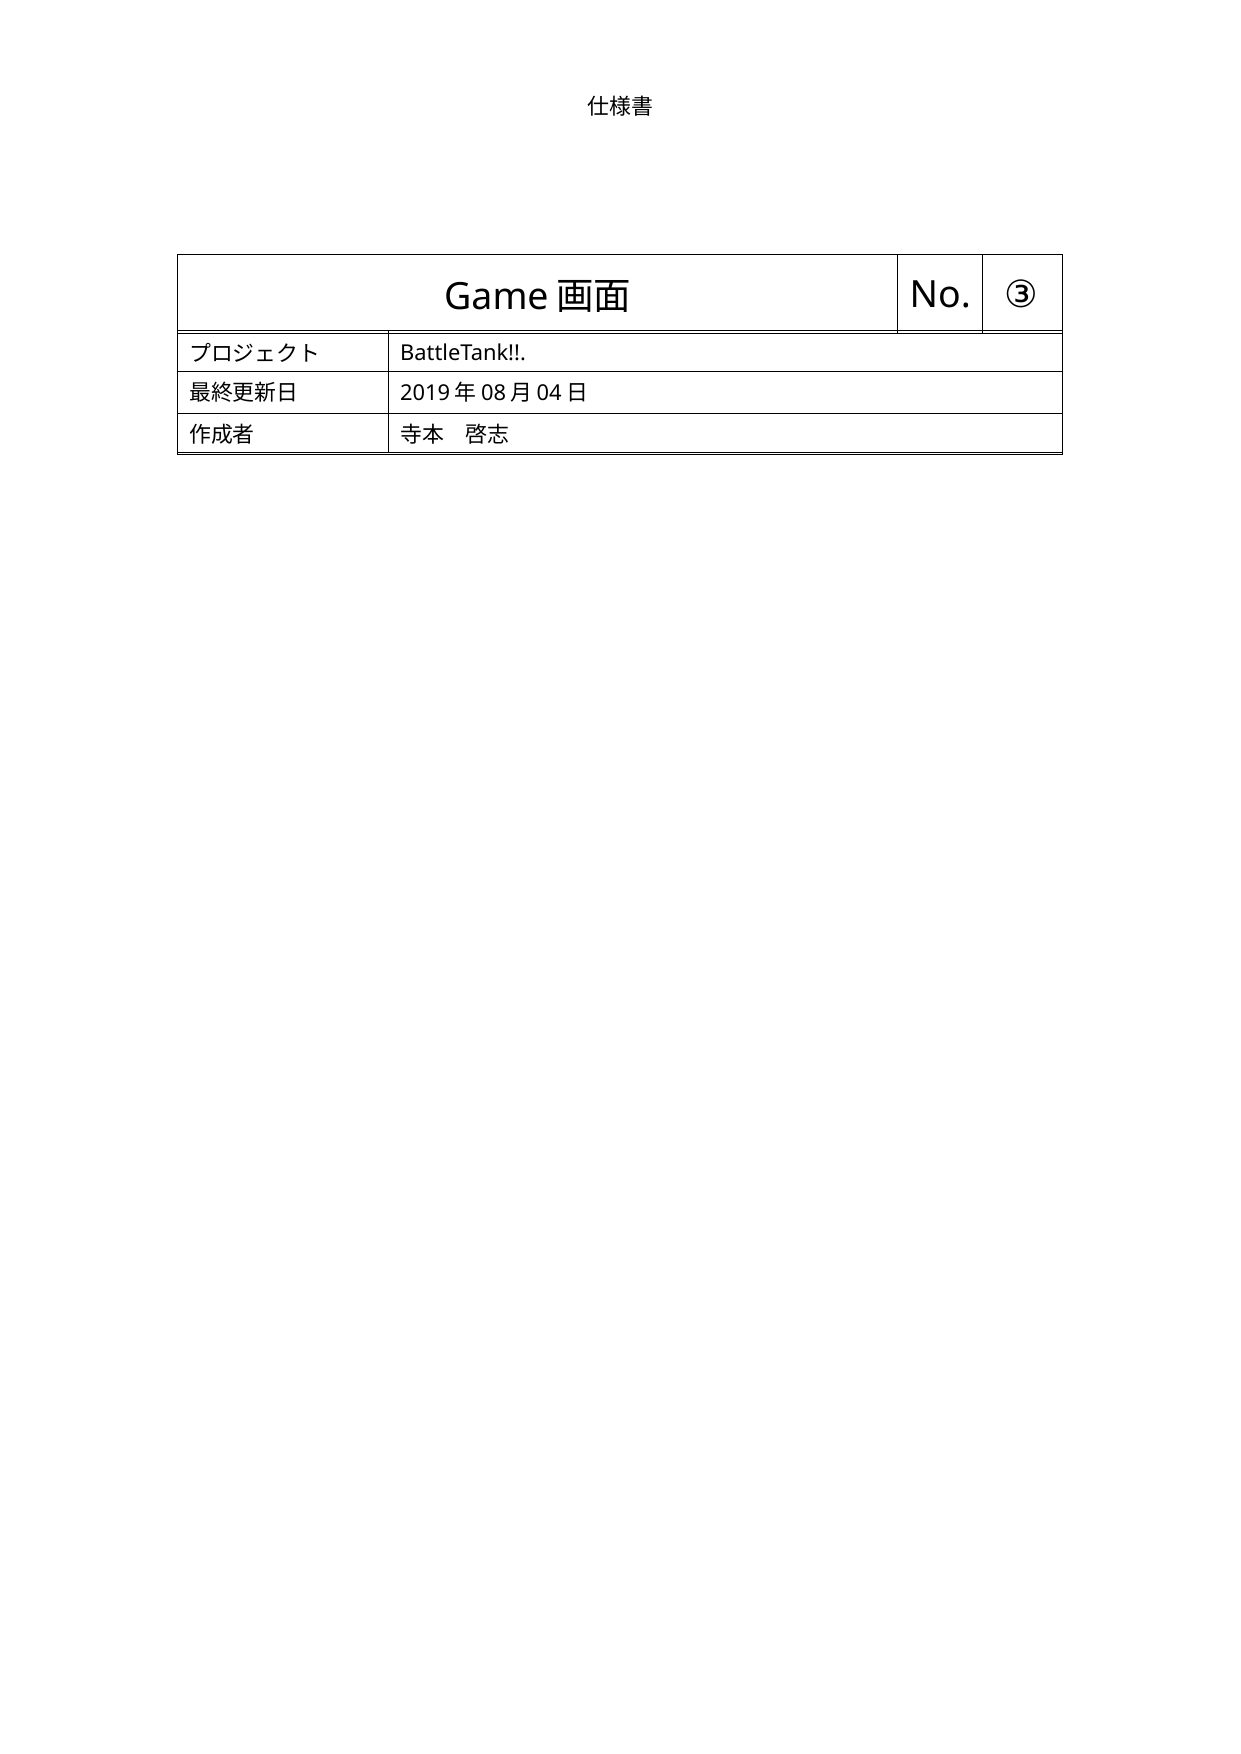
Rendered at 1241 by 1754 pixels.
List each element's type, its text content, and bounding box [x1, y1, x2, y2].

table_cell BattleTank!!. [389, 334, 1062, 371]
table_cell 作成者 [178, 414, 388, 452]
table_header Game画面 [178, 255, 897, 330]
table_cell 最終更新日 [178, 372, 388, 413]
table_header [983, 255, 1062, 330]
table_cell 2019年08月04日 [389, 372, 1062, 413]
table_header No. [898, 255, 982, 330]
table_cell プロジェクト [178, 334, 388, 371]
table_cell 寺本 啓志 [389, 414, 1062, 452]
